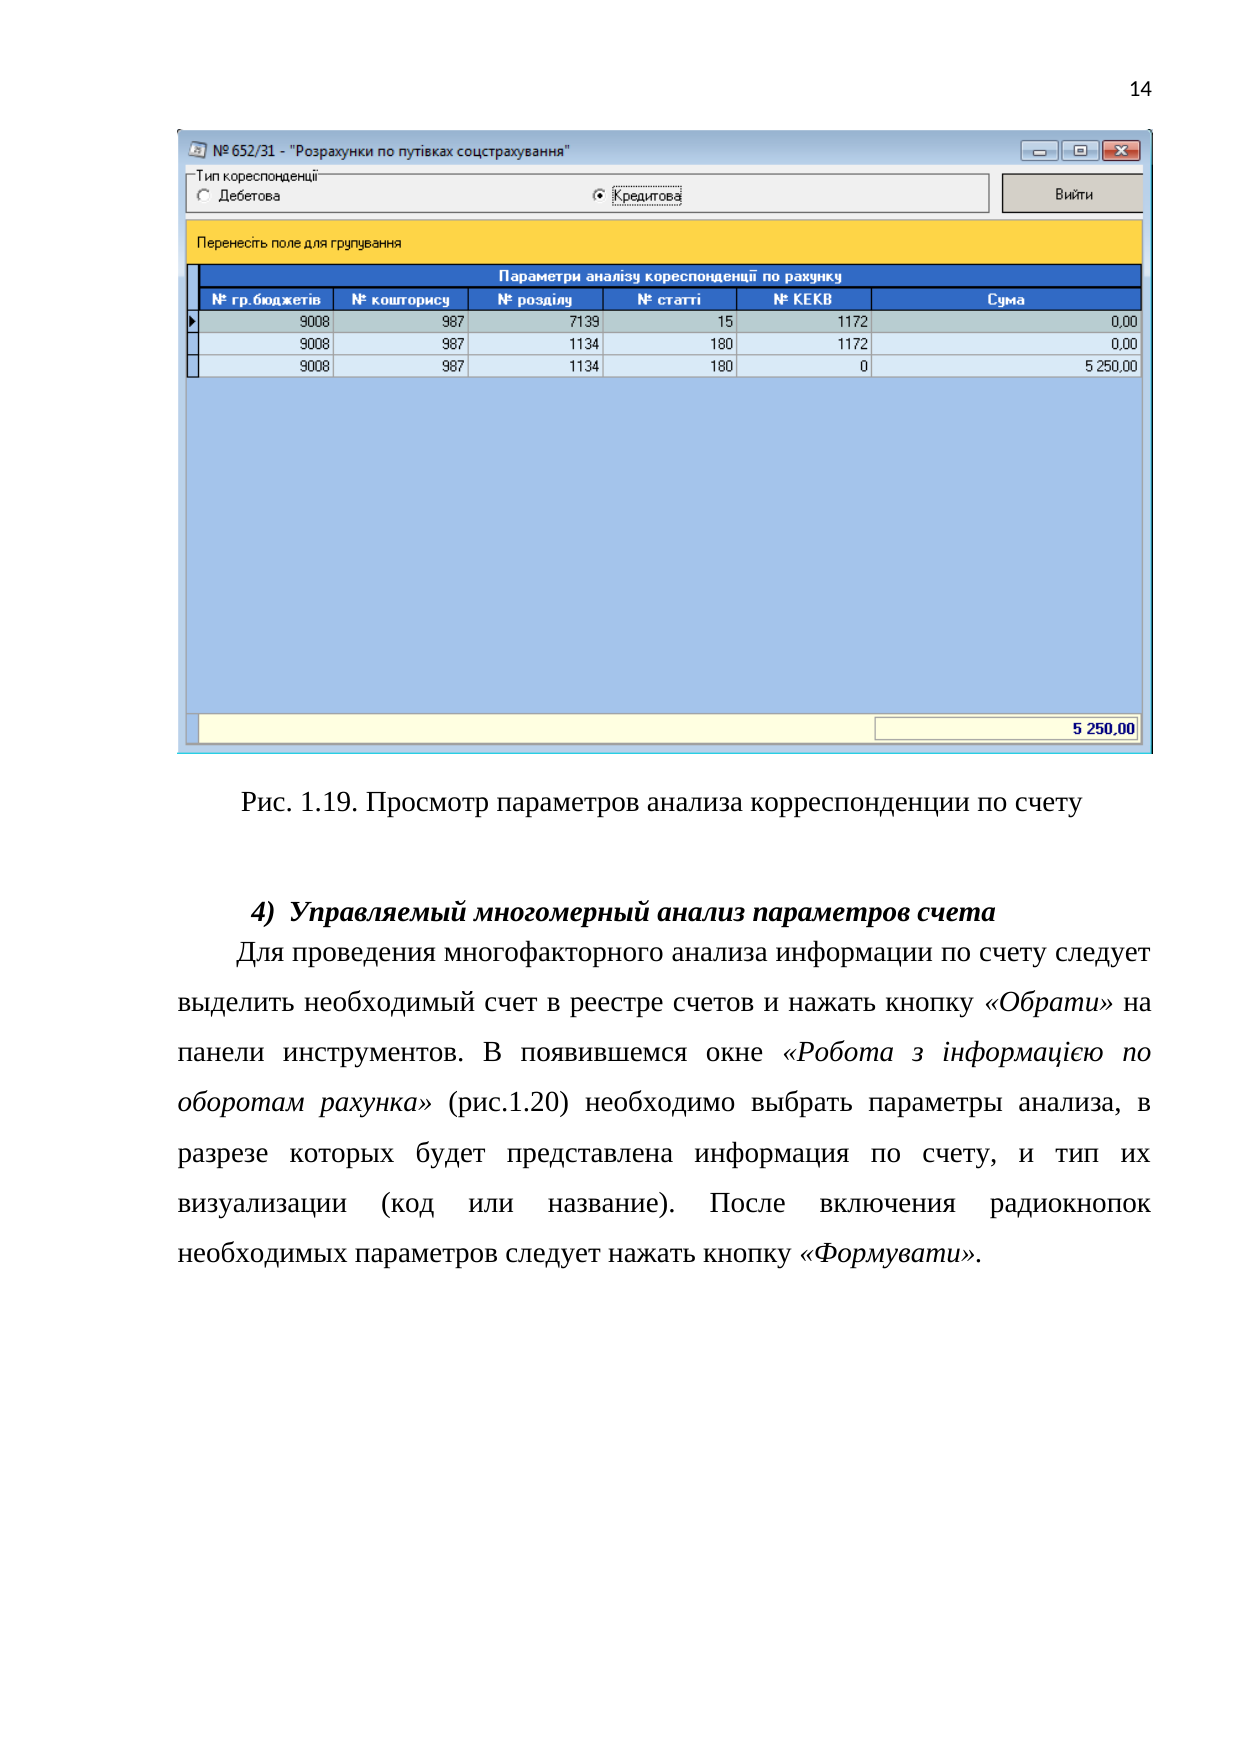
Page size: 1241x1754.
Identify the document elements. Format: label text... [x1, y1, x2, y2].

list Для проведения многофакторного анализа информации по счету следует выделить необходимый счет в реестре счетов и нажать кнопку «Обрати» на панели инструментов. В появившемся окне «Робота з інформацією по оборотам рахунка» (рис.1.20) необходимо выбрать параметры анализа, в разрезе которых будет представлена информация по счету, и тип их визуализации (код или название). После включения радиокнопок необходимых параметров следует нажать кнопку «Формувати». [177, 934, 1152, 1269]
picture [177, 129, 1153, 754]
subtitle Управляемый многомерный анализ параметров счета [251, 894, 1152, 927]
